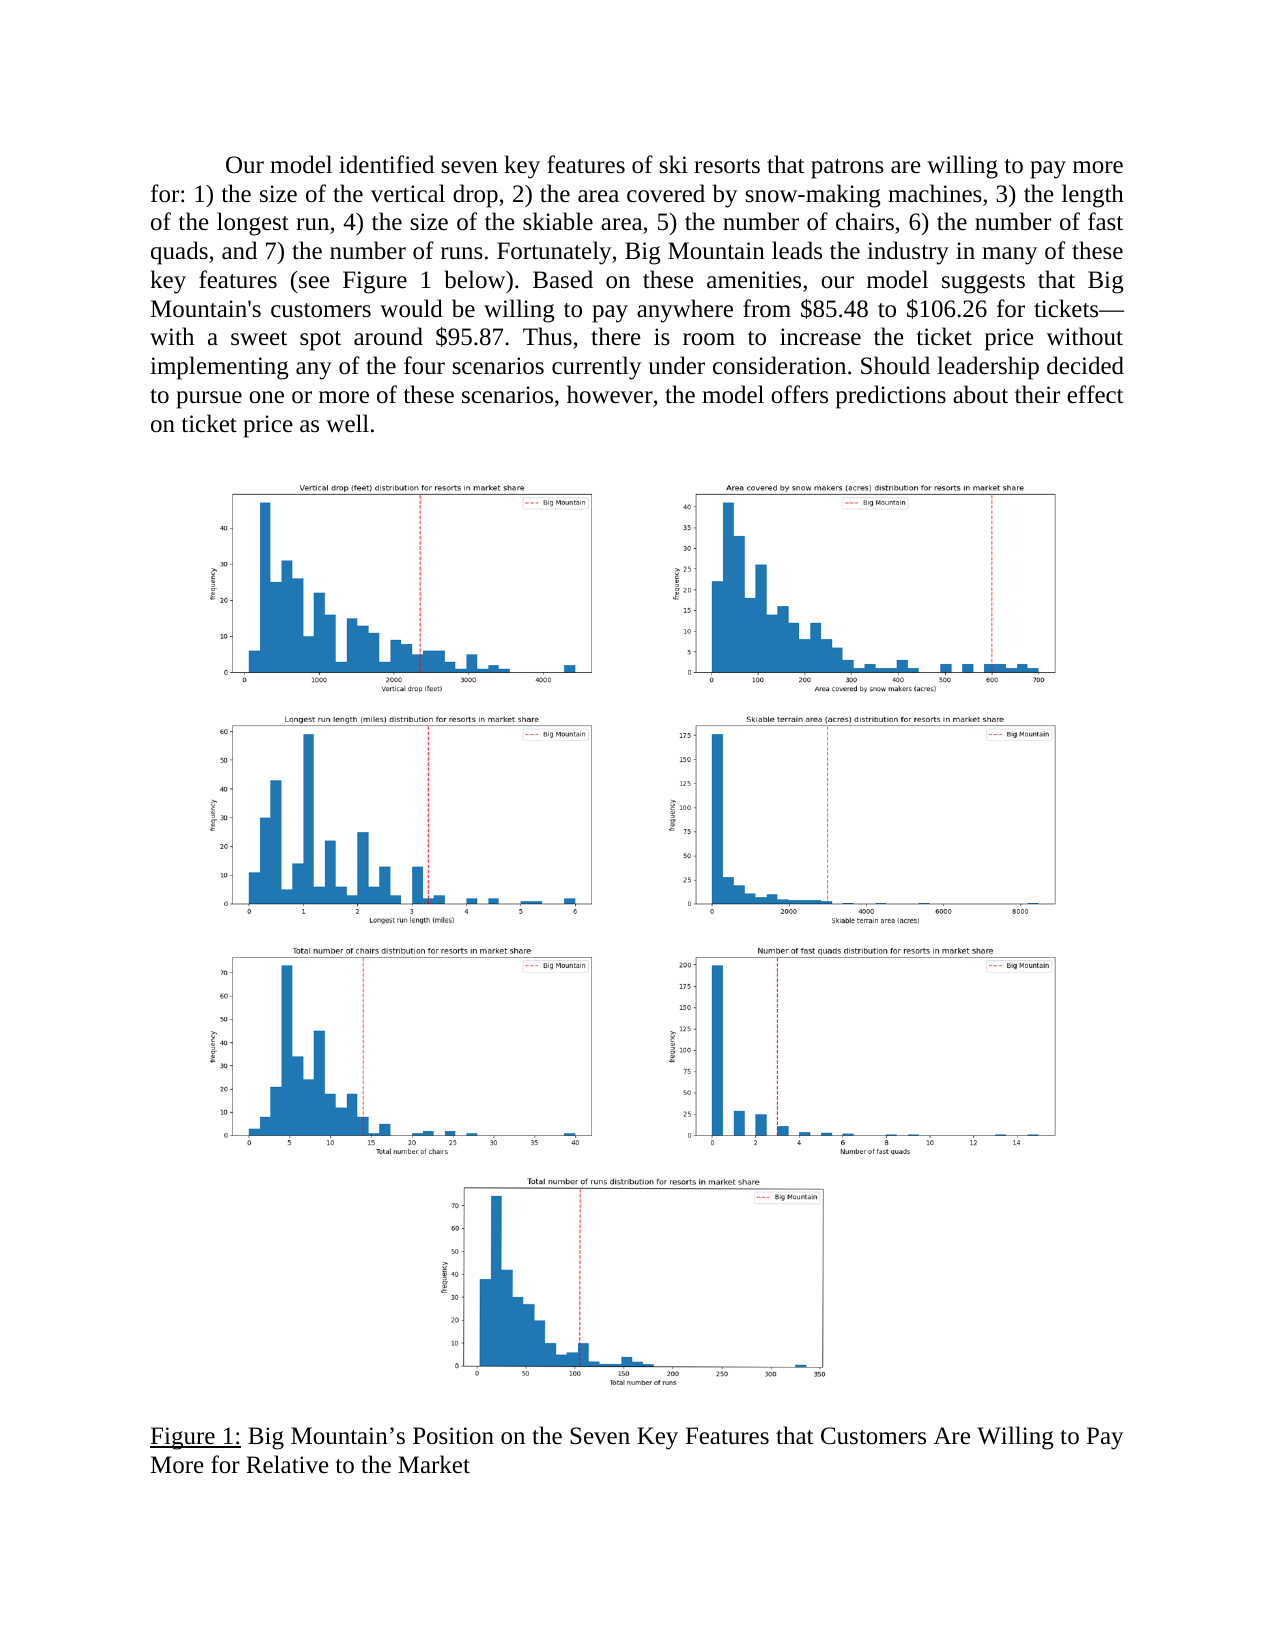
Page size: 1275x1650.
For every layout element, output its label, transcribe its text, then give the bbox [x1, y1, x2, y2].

picture [174, 466, 1101, 1393]
text Our model identified seven key features of ski resorts that patrons are willing to pay more for: 1) the size of the vertical drop, 2) the area covered by snow-making machines, 3) the length of the longest run, 4) the size of the skiable area, 5) the number of chairs, 6) the number of fast quads, and 7) the number of runs. Fortunately, Big Mountain leads the industry in many of these key features (see Figure 1 below). Based on these amenities, our model suggests that Big Mountain's customers would be willing to pay anywhere from $85.48 to $106.26 for tickets—with a sweet spot around $95.87. Thus, there is room to increase the ticket price without implementing any of the four scenarios currently under consideration. Should leadership decided to pursue one or more of these scenarios, however, the model offers predictions about their effect on ticket price as well. [150, 150, 1125, 437]
text Figure 1: Big Mountain’s Position on the Seven Key Features that Customers Are Willing to Pay More for Relative to the Market [150, 1421, 1125, 1479]
